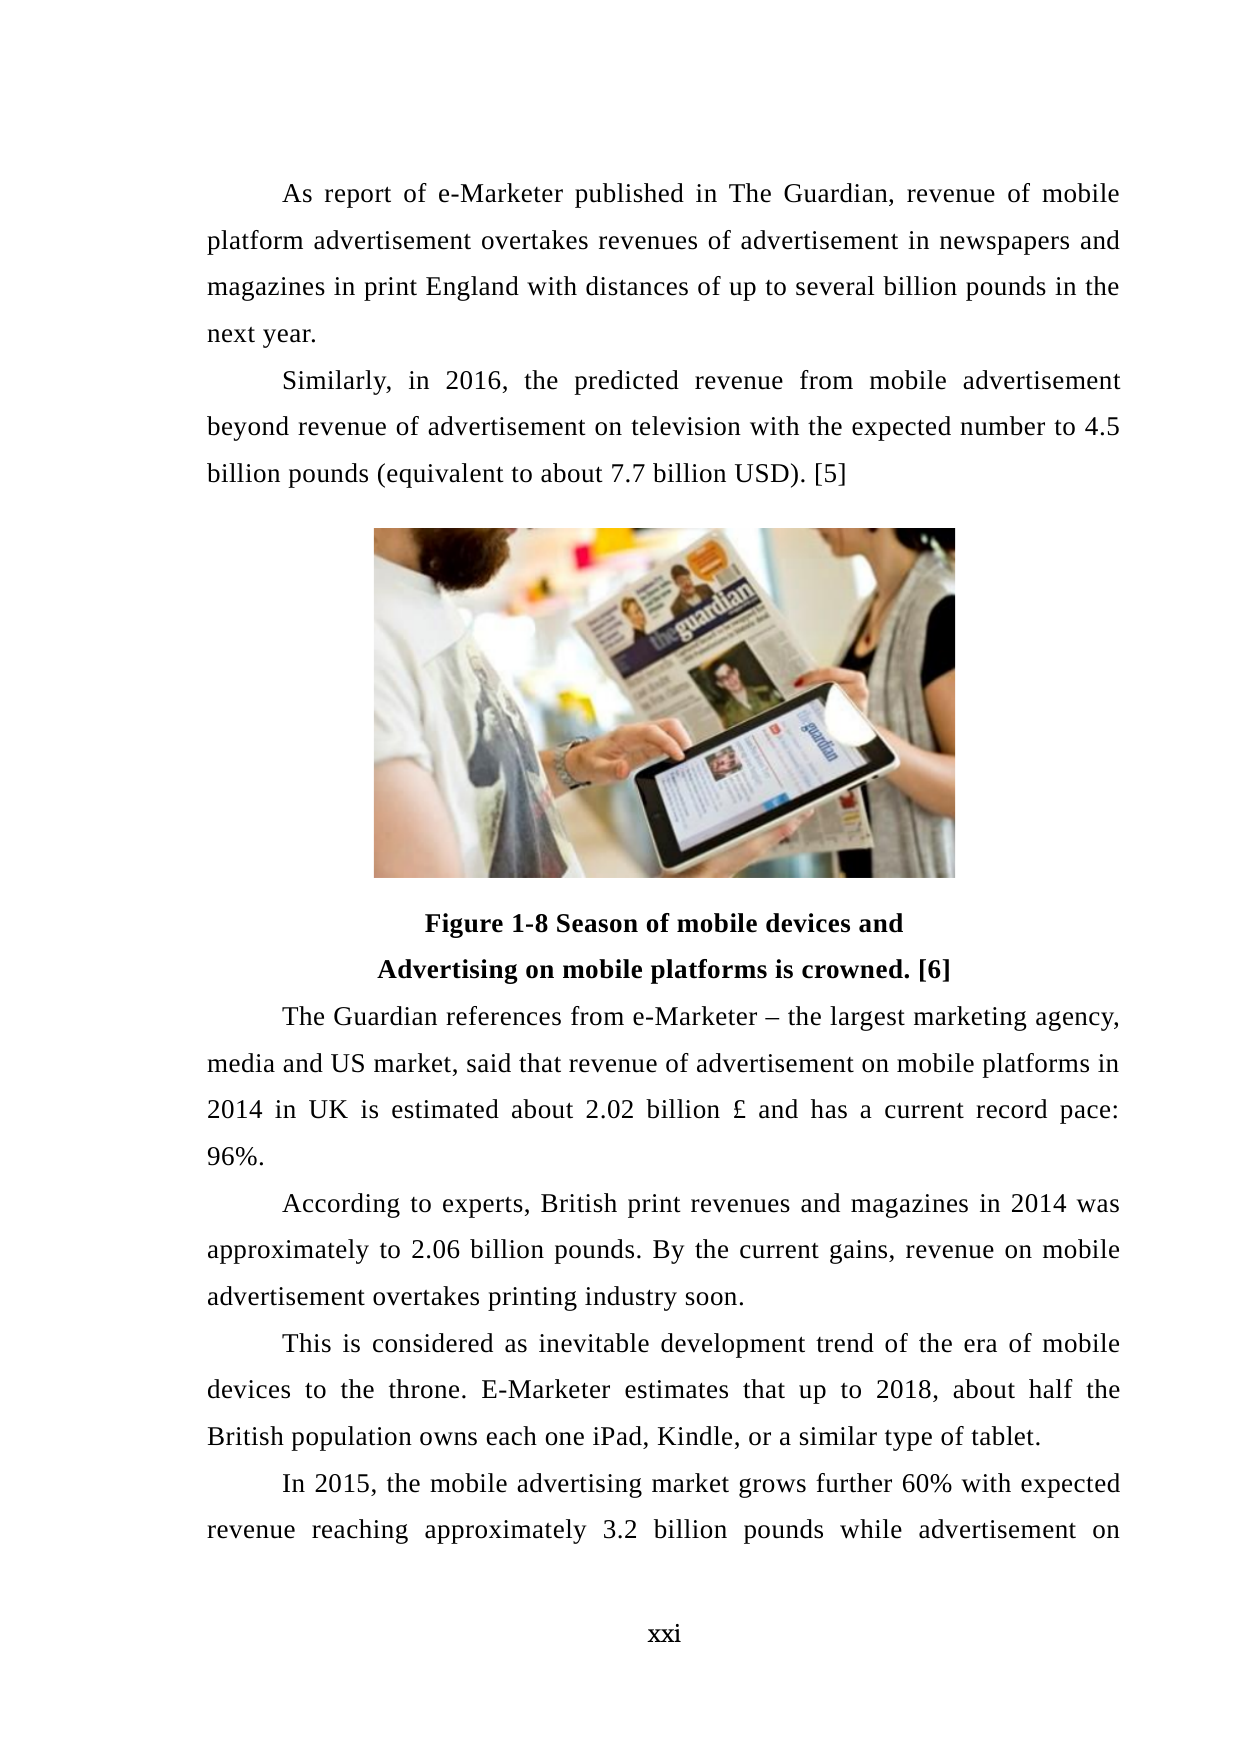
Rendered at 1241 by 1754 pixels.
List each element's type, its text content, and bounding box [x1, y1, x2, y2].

title This is considered as inevitable development trend of the era of mobile devices to the throne. E-Marketer estimates that up to 2018, about half the British population owns each one iPad, Kindle, or a similar type of tablet. [207, 1327, 1122, 1451]
title Similarly, in 2016, the predicted revenue from mobile advertisement beyond revenue of advertisement on television with the expected number to 4.5 billion pounds (equivalent to about 7.7 billion USD). [5] [207, 364, 1122, 488]
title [207, 1467, 1122, 1545]
title Figure 1-8 Season of mobile devices and [207, 907, 1122, 938]
picture [373, 528, 955, 879]
title According to experts, British print revenues and magazines in 2014 was approximately to 2.06 billion pounds. By the current gains, revenue on mobile advertisement overtakes printing industry soon. [207, 1187, 1122, 1311]
title As report of e-Marketer published in The Guardian, revenue of mobile platform advertisement overtakes revenues of advertisement in newspapers and magazines in print England with distances of up to several billion pounds in the next year. [207, 177, 1122, 348]
title The Guardian references from e-Marketer – the largest marketing agency, media and US market, said that revenue of advertisement on mobile platforms in 2014 in UK is estimated about 2.02 billion £ and has a current record pace: 96%. [207, 1000, 1122, 1171]
title Advertising on mobile platforms is crowned. [6] [207, 953, 1122, 985]
